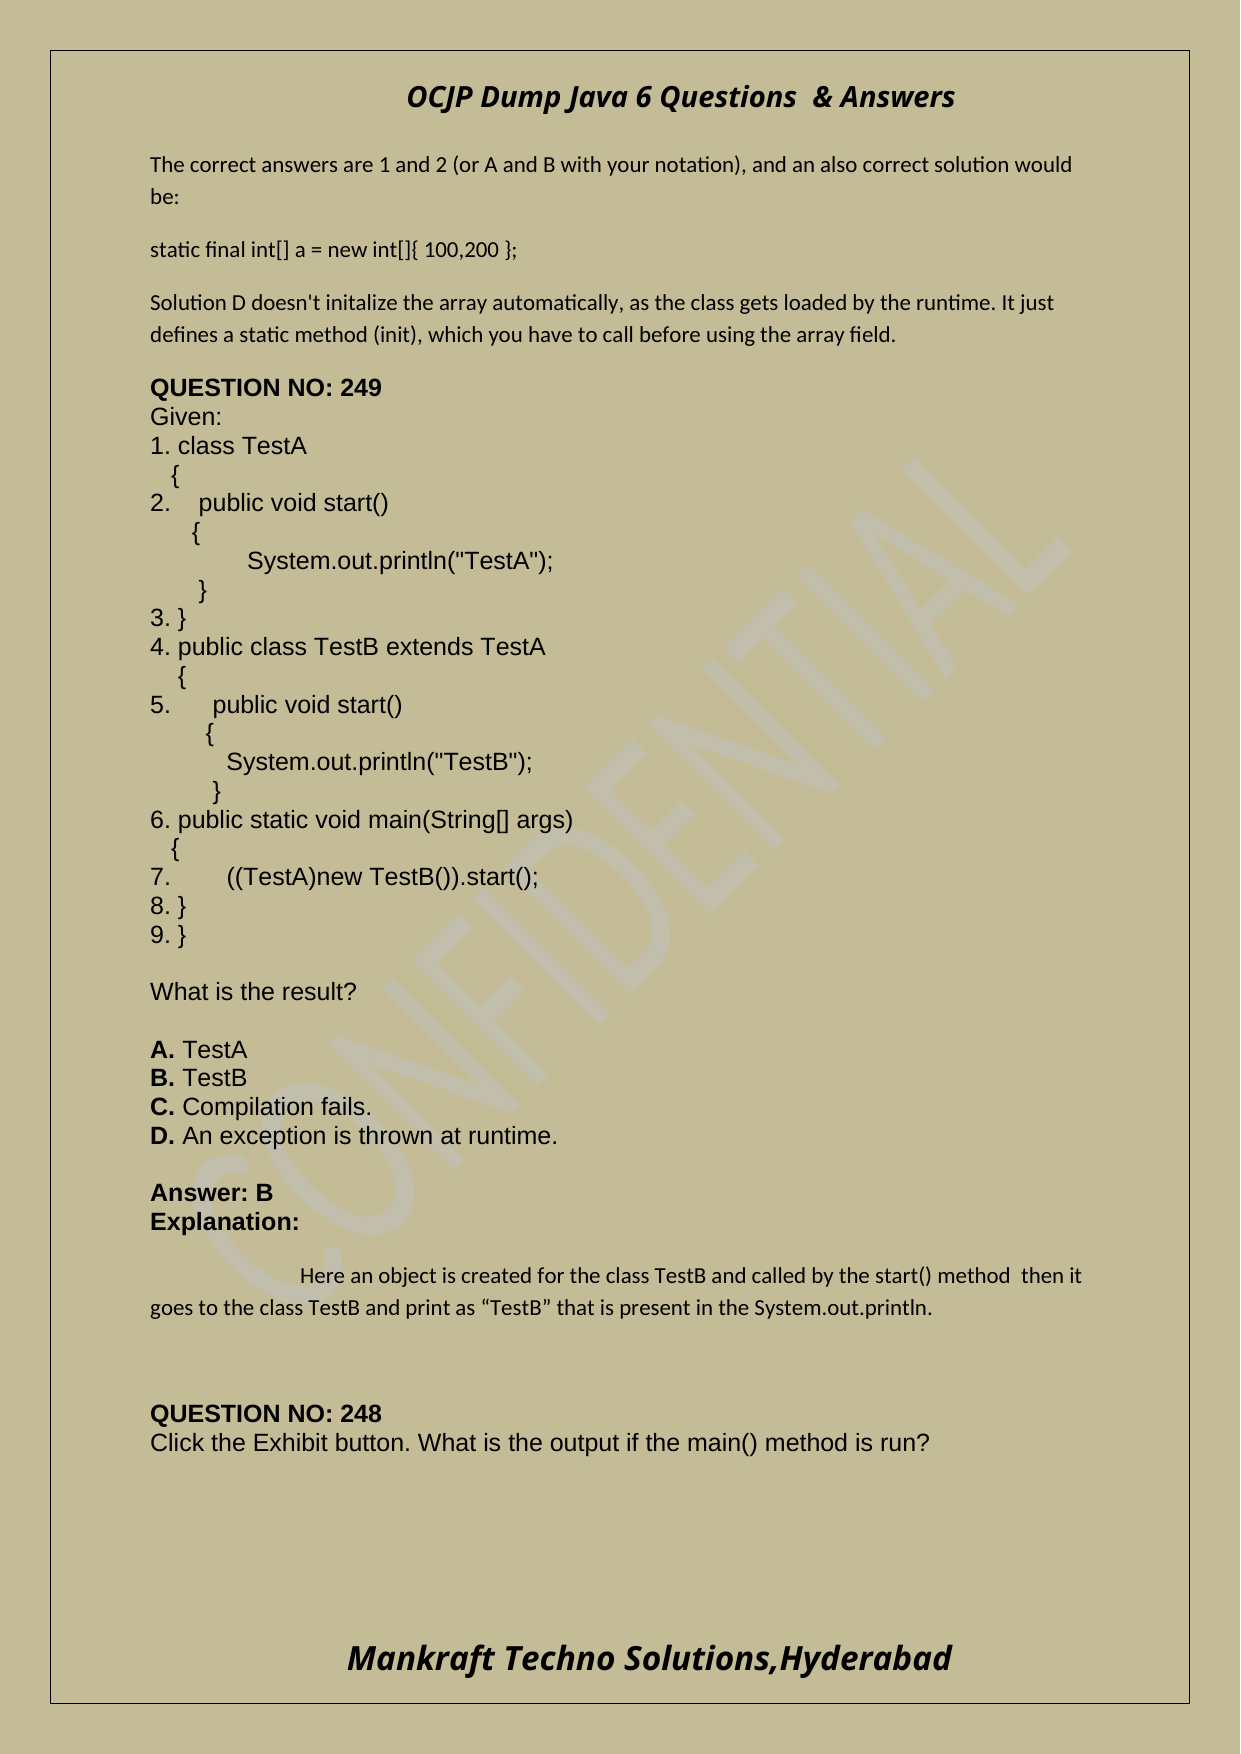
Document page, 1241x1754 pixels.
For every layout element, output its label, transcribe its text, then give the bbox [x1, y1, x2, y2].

text Given: [150, 402, 1090, 431]
text 1. class TestA [150, 431, 1090, 460]
text C. Compilation fails. [150, 1092, 1090, 1121]
text { [150, 718, 1090, 747]
text Solution D doesn't initalize the array automatically, as the class gets loaded by the runtime. It just defines a static method (init), which you have to call before using the array field. [150, 288, 1090, 348]
text 2. public void start() [150, 488, 1090, 517]
text { [150, 661, 1090, 690]
text System.out.println("TestA"); [150, 546, 1090, 575]
text System.out.println("TestB"); [150, 747, 1090, 776]
text { [150, 460, 1090, 488]
text D. An exception is thrown at runtime. [150, 1121, 1090, 1150]
text } [150, 575, 1090, 603]
text Answer: B [150, 1178, 1090, 1207]
text 6. public static void main(String[] args) [150, 805, 1090, 833]
text Here an object is created for the class TestB and called by the start() method then it goes to the class TestB and print as “TestB” that is present in the System.out.println. [150, 1261, 1090, 1321]
text 7. ((TestA)new TestB()).start(); [150, 862, 1090, 891]
text } [150, 776, 1090, 805]
text { [150, 517, 1090, 546]
text 4. public class TestB extends TestA [150, 632, 1090, 661]
text A. TestA [150, 1035, 1090, 1063]
text B. TestB [150, 1063, 1090, 1092]
text QUESTION NO: 248 [150, 1399, 1090, 1428]
text QUESTION NO: 249 [150, 373, 1090, 402]
text 5. public void start() [150, 690, 1090, 718]
text 9. } [150, 920, 1090, 948]
text 8. } [150, 891, 1090, 920]
text { [150, 833, 1090, 862]
text Explanation: [150, 1207, 1090, 1236]
text 3. } [150, 603, 1090, 632]
text static final int[] a = new int[]{ 100,200 }; [150, 235, 1090, 263]
text The correct answers are 1 and 2 (or A and B with your notation), and an also correct solution would be: [150, 150, 1090, 210]
text Click the Exhibit button. What is the output if the main() method is run? [150, 1428, 1090, 1457]
text What is the result? [150, 977, 1090, 1006]
